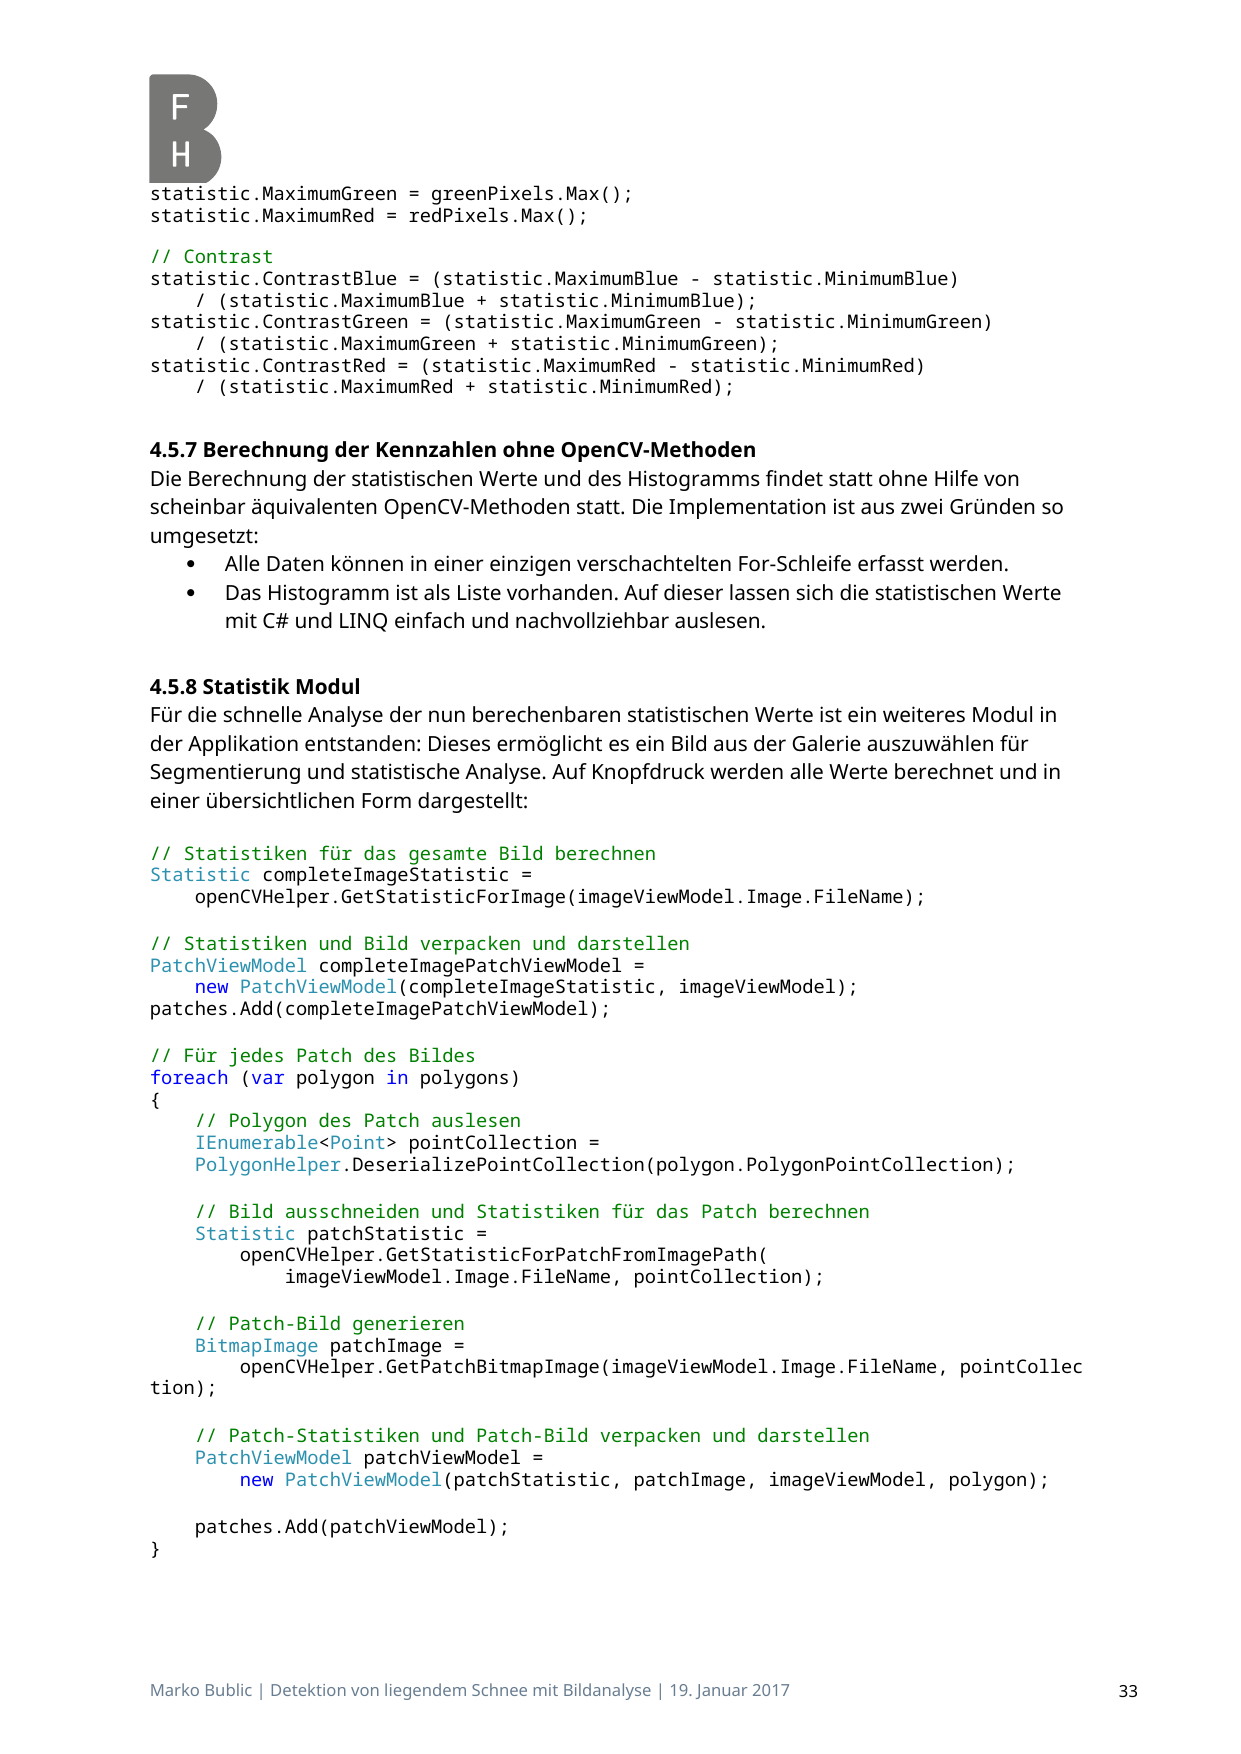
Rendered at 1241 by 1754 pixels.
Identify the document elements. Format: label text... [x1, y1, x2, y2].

subtitle Berechnung der Kennzahlen ohne OpenCV-Methoden [149, 436, 1093, 464]
text Für die schnelle Analyse der nun berechenbaren statistischen Werte ist ein weiteres Modul in der Applikation entstanden: Dieses ermöglicht es ein Bild aus der Galerie auszuwählen für Segmentierung und statistische Analyse. Auf Knopfdruck werden alle Werte berechnet und in einer übersichtlichen Form dargestellt: [149, 701, 1093, 814]
list Alle Daten können in einer einzigen verschachtelten For-Schleife erfasst werden. [187, 549, 1093, 578]
text Die Berechnung der statistischen Werte und des Histogramms findet statt ohne Hilfe von scheinbar äquivalenten OpenCV-Methoden statt. Die Implementation ist aus zwei Gründen so umgesetzt: [149, 464, 1093, 549]
list Das Histogramm ist als Liste vorhanden. Auf dieser lassen sich die statistischen Werte mit C# und LINQ einfach und nachvollziehbar auslesen. [187, 578, 1093, 635]
subtitle Statistik Modul [149, 672, 1093, 701]
